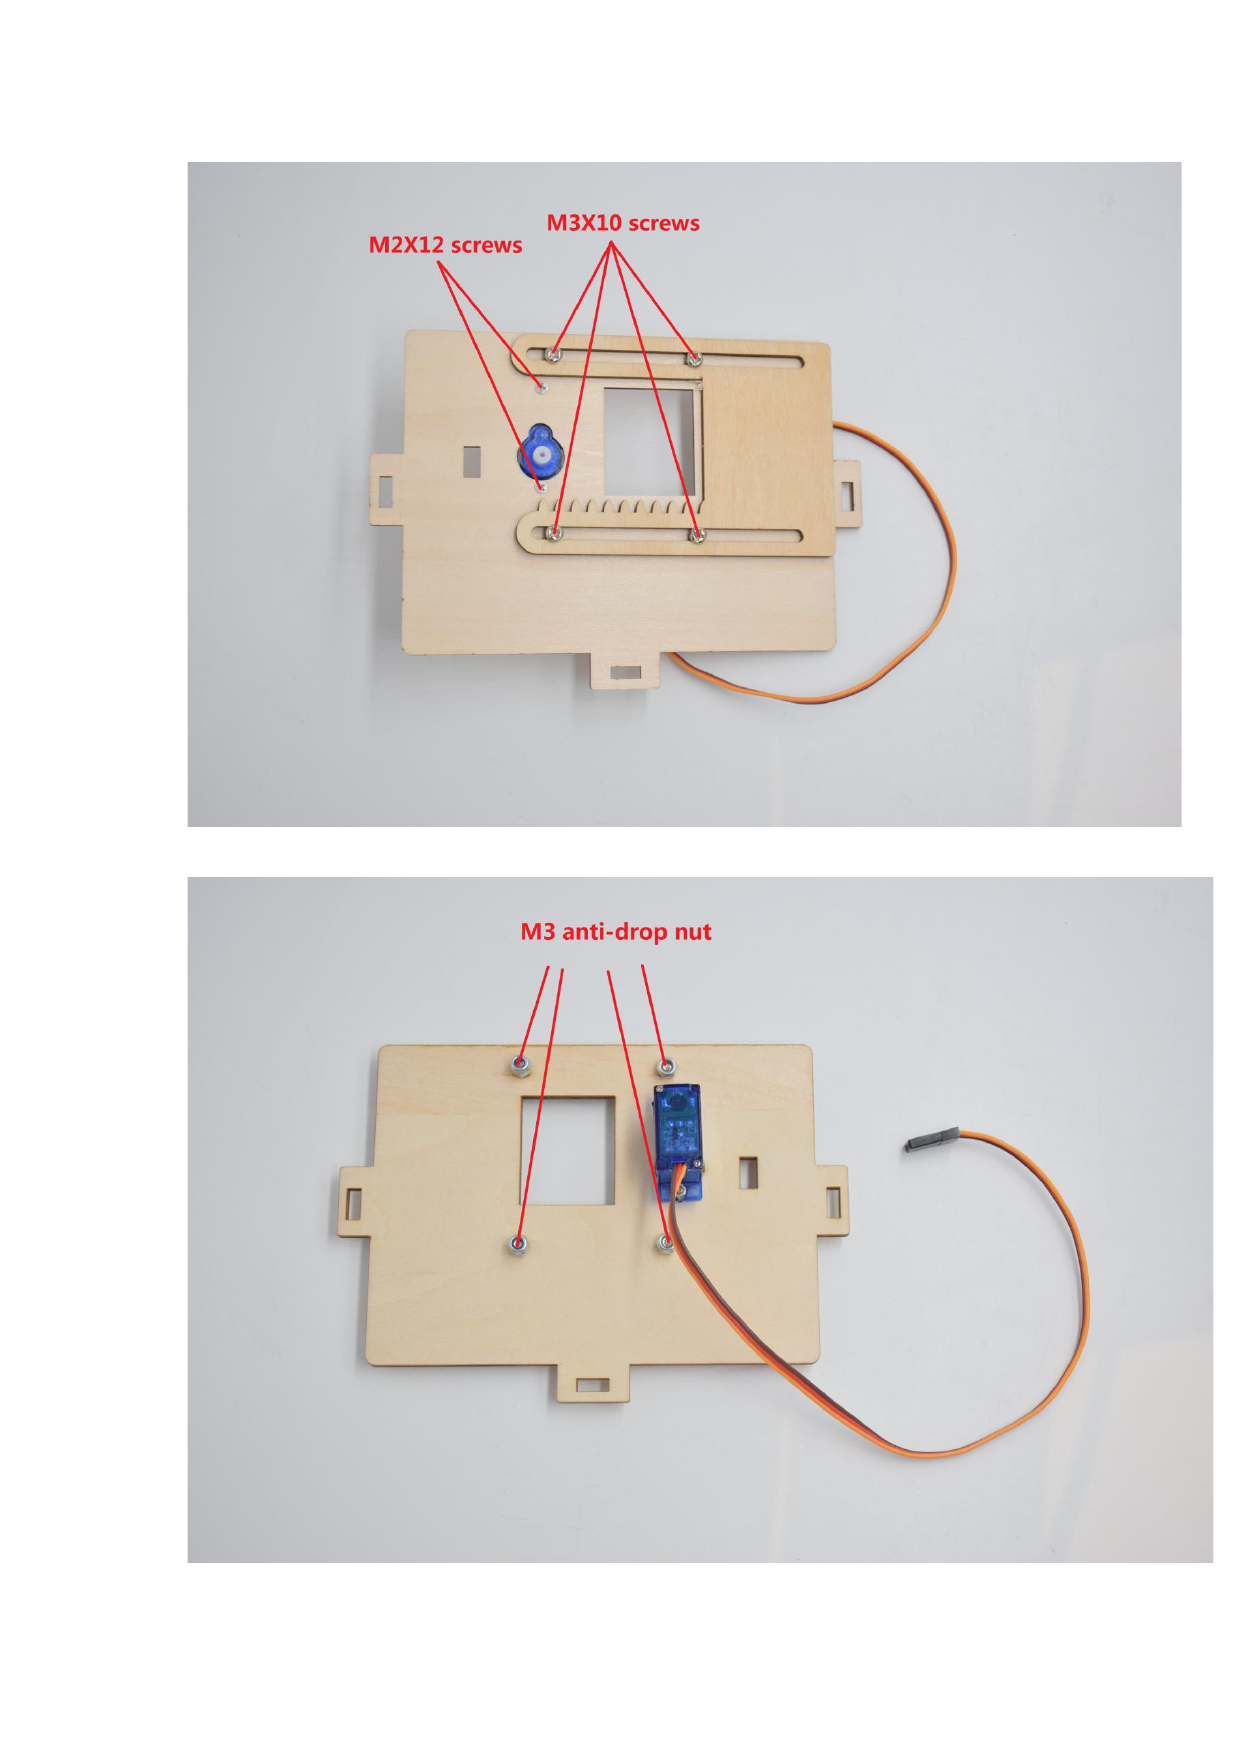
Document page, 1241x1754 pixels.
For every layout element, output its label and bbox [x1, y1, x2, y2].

picture [187, 162, 1182, 827]
picture [187, 877, 1214, 1563]
